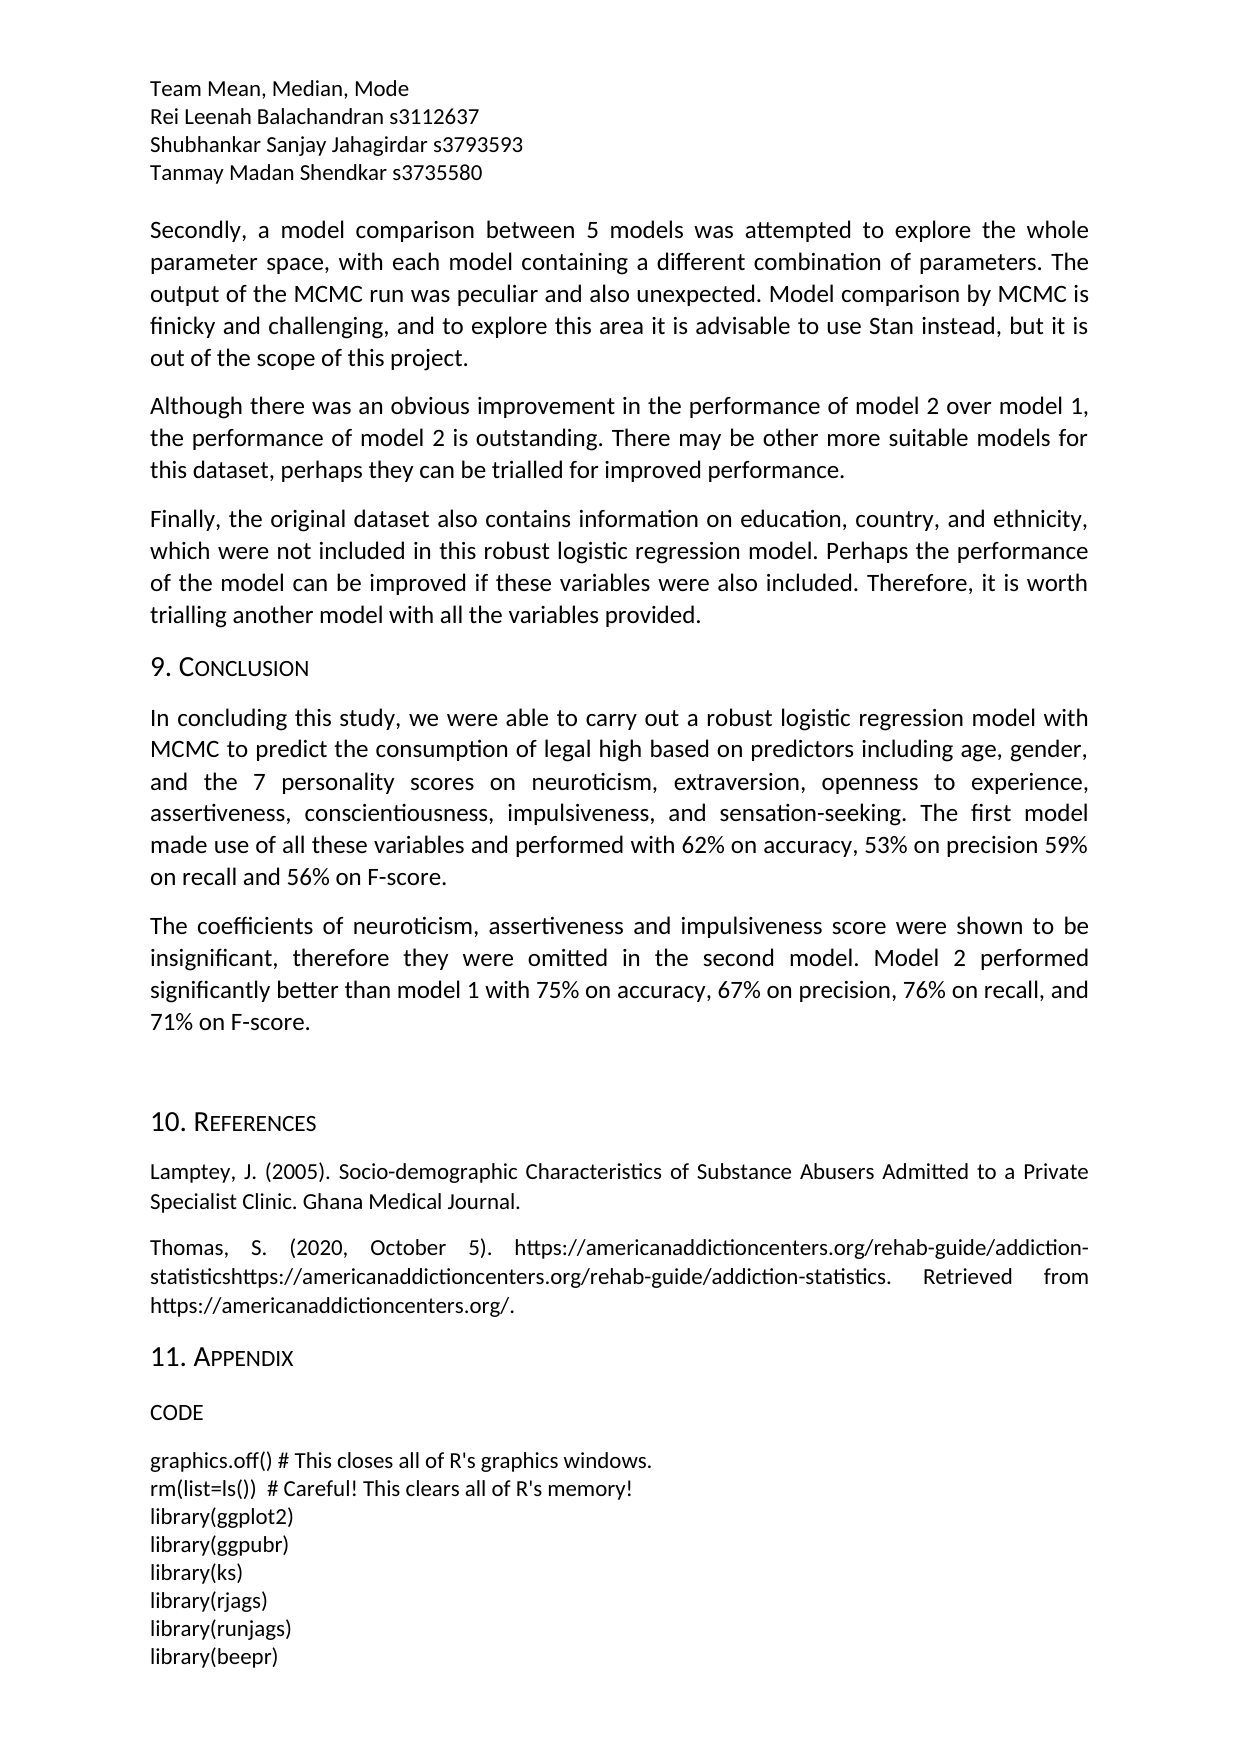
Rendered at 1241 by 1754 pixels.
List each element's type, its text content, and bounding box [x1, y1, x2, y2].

text Thomas, S. (2020, October 5). https://americanaddictioncenters.org/rehab-guide/addiction-statisticshttps://americanaddictioncenters.org/rehab-guide/addiction-statistics. Retrieved from https://americanaddictioncenters.org/. [150, 1233, 1090, 1320]
text library(beepr) [150, 1642, 1090, 1670]
text 10. References [150, 1103, 1090, 1139]
text library(runjags) [150, 1614, 1090, 1642]
text Lamptey, J. (2005). Socio-demographic Characteristics of Substance Abusers Admitted to a Private Specialist Clinic. Ghana Medical Journal. [150, 1157, 1090, 1215]
text rm(list=ls()) # Careful! This clears all of R's memory! [150, 1474, 1090, 1502]
text library(ggpubr) [150, 1530, 1090, 1558]
text code [150, 1392, 1090, 1427]
text In concluding this study, we were able to carry out a robust logistic regression model with MCMC to predict the consumption of legal high based on predictors including age, gender, and the 7 personality scores on neuroticism, extraversion, openness to experience, assertiveness, conscientiousness, impulsiveness, and sensation-seeking. The first model made use of all these variables and performed with 62% on accuracy, 53% on precision 59% on recall and 56% on F-score. [150, 702, 1090, 892]
text Secondly, a model comparison between 5 models was attempted to explore the whole parameter space, with each model containing a different combination of parameters. The output of the MCMC run was peculiar and also unexpected. Model comparison by MCMC is finicky and challenging, and to explore this area it is advisable to use Stan instead, but it is out of the scope of this project. [150, 214, 1090, 372]
text library(ks) [150, 1558, 1090, 1586]
text Finally, the original dataset also contains information on education, country, and ethnicity, which were not included in this robust logistic regression model. Perhaps the performance of the model can be improved if these variables were also included. Therefore, it is worth trialling another model with all the variables provided. [150, 503, 1090, 629]
text Although there was an obvious improvement in the performance of model 2 over model 1, the performance of model 2 is outstanding. There may be other more suitable models for this dataset, perhaps they can be trialled for improved performance. [150, 390, 1090, 485]
text graphics.off() # This closes all of R's graphics windows. [150, 1446, 1090, 1474]
text 9. Conclusion [150, 648, 1090, 683]
text 11. Appendix [150, 1338, 1090, 1373]
text library(ggplot2) [150, 1502, 1090, 1530]
text library(rjags) [150, 1586, 1090, 1614]
text The coefficients of neuroticism, assertiveness and impulsiveness score were shown to be insignificant, therefore they were omitted in the second model. Model 2 performed significantly better than model 1 with 75% on accuracy, 67% on precision, 76% on recall, and 71% on F-score. [150, 910, 1090, 1037]
